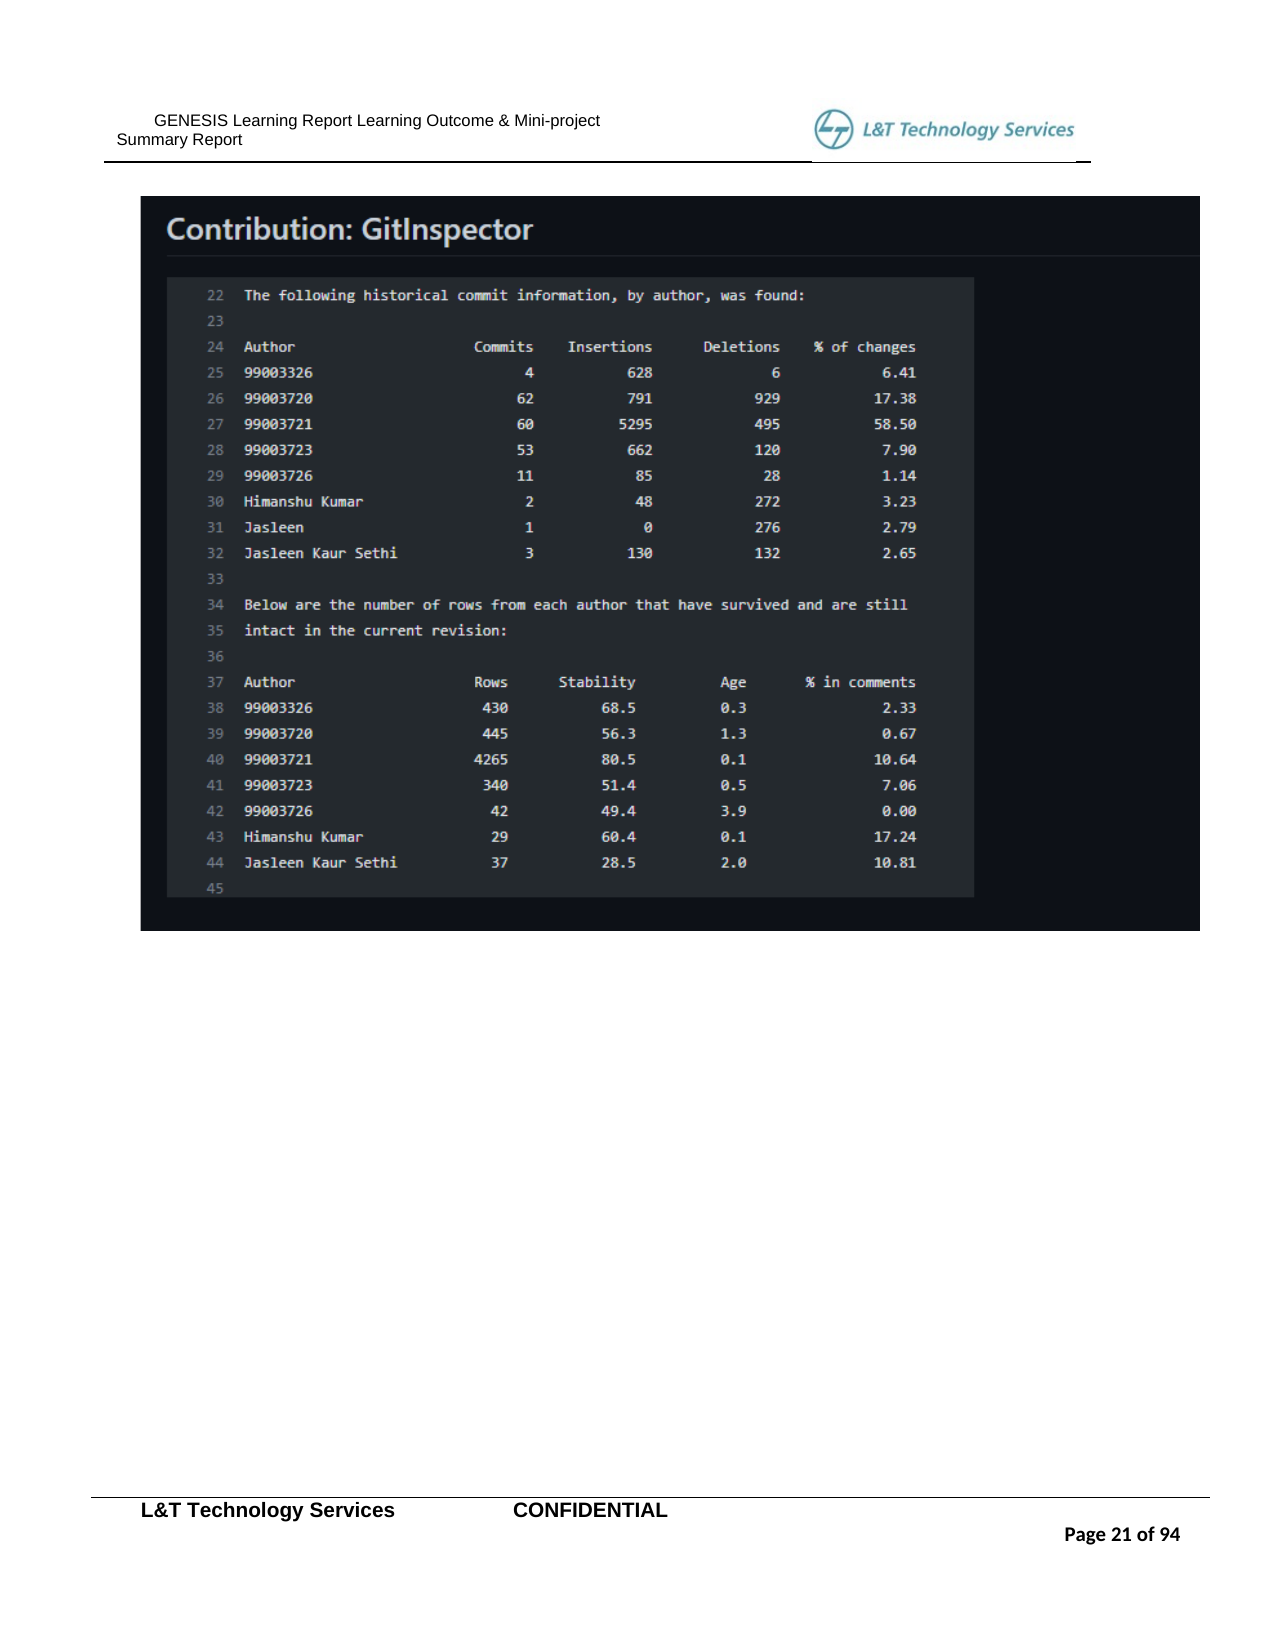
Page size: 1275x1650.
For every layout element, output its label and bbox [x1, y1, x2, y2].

picture [812, 98, 1076, 162]
picture [140, 196, 1200, 931]
